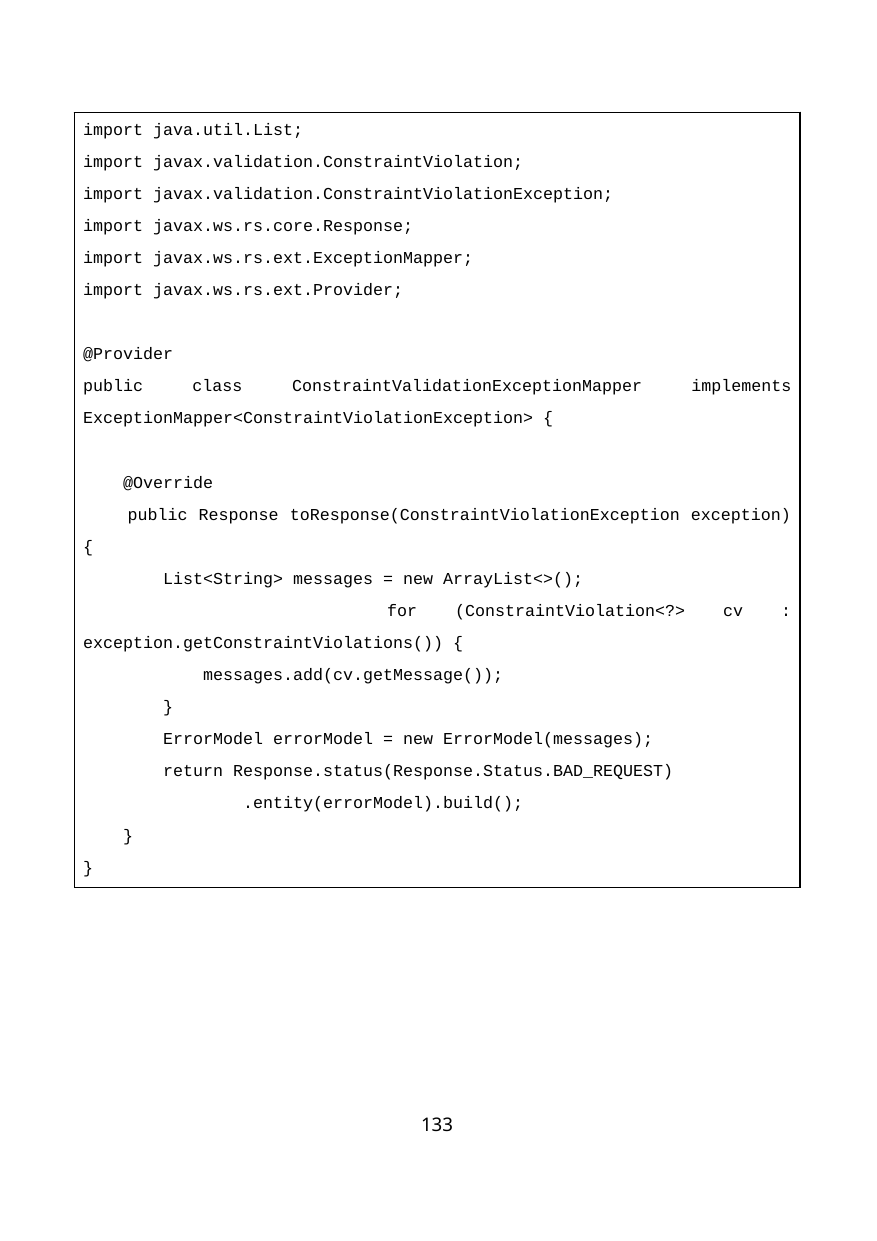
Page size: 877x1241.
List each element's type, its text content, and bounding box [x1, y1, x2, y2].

text import javax.validation.ConstraintViolationException; [83, 179, 791, 211]
text } [83, 821, 791, 849]
text import javax.ws.rs.ext.Provider; [83, 275, 791, 307]
text return Response.status(Response.Status.BAD_REQUEST) [83, 756, 791, 788]
text @Provider [83, 339, 791, 371]
text List<String> messages = new ArrayList<>(); [83, 564, 791, 596]
text } [75, 849, 799, 887]
text import javax.validation.ConstraintViolation; [83, 147, 791, 179]
text ErrorModel errorModel = new ErrorModel(messages); [83, 724, 791, 756]
text } [83, 692, 791, 724]
text @Override [83, 468, 791, 500]
text public Response toResponse(ConstraintViolationException exception) { [83, 500, 791, 564]
text messages.add(cv.getMessage()); [83, 660, 791, 692]
text import java.util.List; [75, 113, 799, 147]
text .entity(errorModel).build(); [83, 788, 791, 821]
text public class ConstraintValidationExceptionMapper implements ExceptionMapper<ConstraintViolationException> { [83, 371, 791, 436]
text import javax.ws.rs.ext.ExceptionMapper; [83, 243, 791, 275]
text for (ConstraintViolation<?> cv : exception.getConstraintViolations()) { [83, 596, 791, 660]
text import javax.ws.rs.core.Response; [83, 211, 791, 243]
